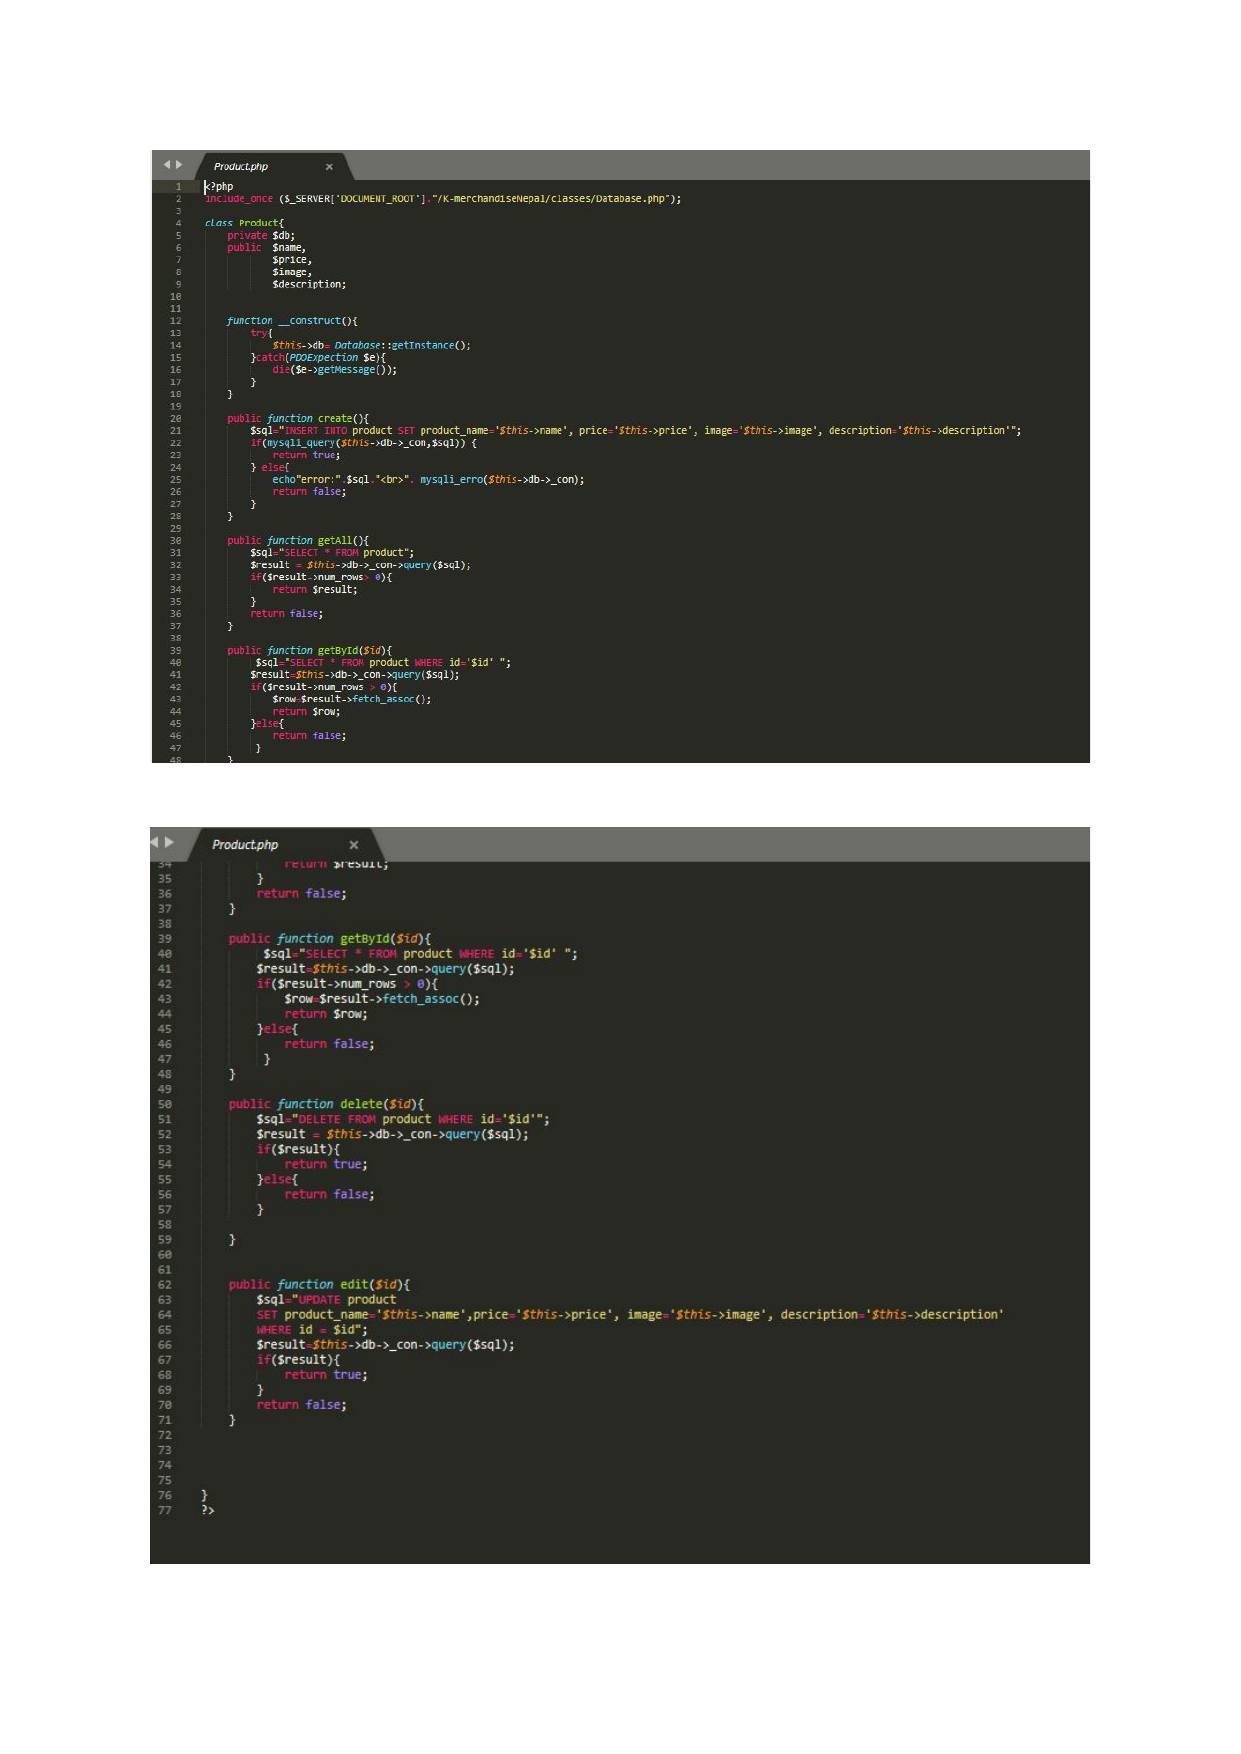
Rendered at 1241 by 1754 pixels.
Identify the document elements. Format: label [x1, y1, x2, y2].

picture [150, 150, 1091, 763]
picture [150, 827, 1091, 1564]
